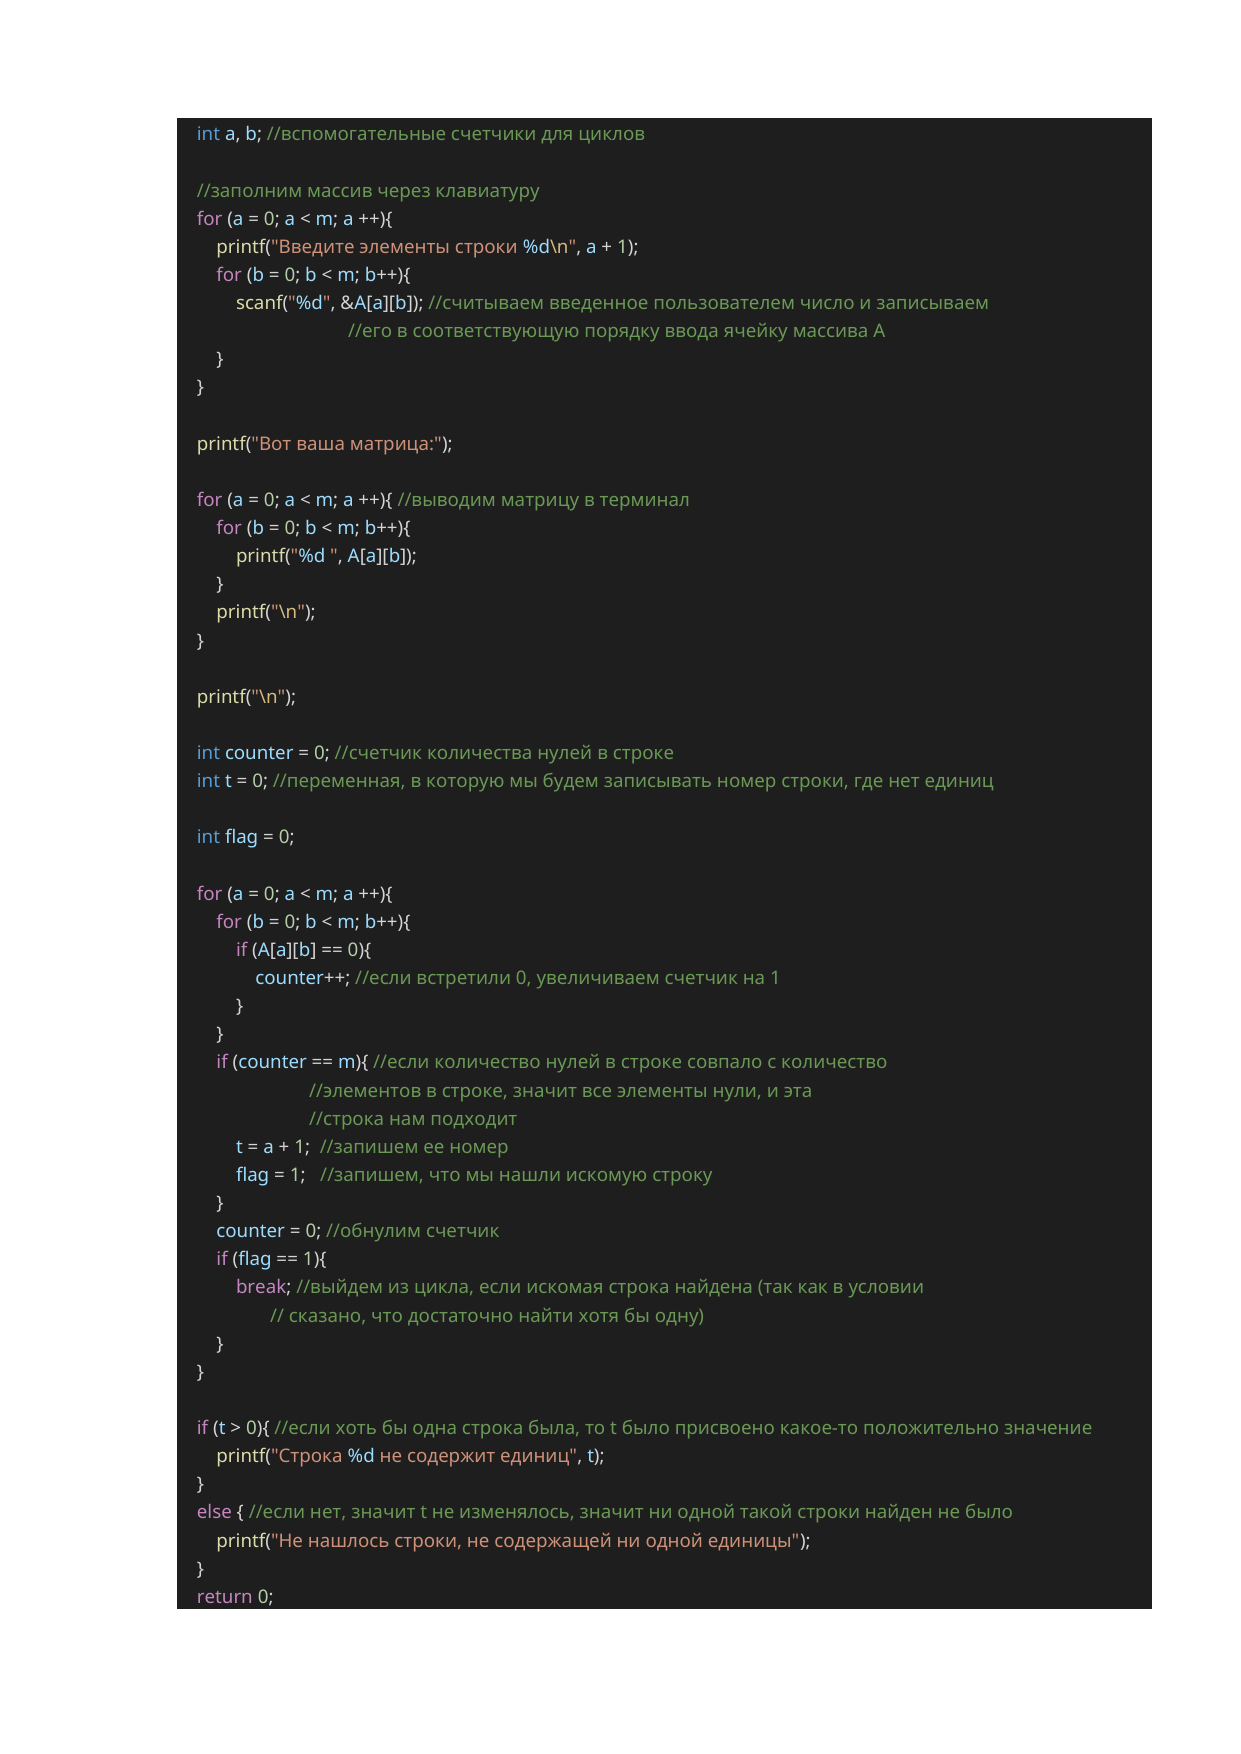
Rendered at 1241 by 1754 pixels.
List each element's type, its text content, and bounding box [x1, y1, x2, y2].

text } [177, 1018, 1152, 1046]
text //его в соответствующую порядку ввода ячейку массива A [177, 315, 1152, 343]
text printf("Вот ваша матрица:"); [177, 427, 1152, 456]
text int t = 0; //переменная, в которую мы будем записывать номер строки, где нет единиц [177, 765, 1152, 793]
text else { //если нет, значит t не изменялось, значит ни одной такой строки найден не было [177, 1496, 1152, 1524]
text printf("\n"); [177, 681, 1152, 709]
text counter++; //если встретили 0, увеличиваем счетчик на 1 [177, 962, 1152, 990]
text //строка нам подходит [177, 1102, 1152, 1131]
text scanf("%d", &A[a][b]); //считываем введенное пользователем число и записываем [177, 287, 1152, 315]
text } [177, 1356, 1152, 1384]
text } [177, 1187, 1152, 1215]
text if (A[a][b] == 0){ [177, 934, 1152, 962]
text } [177, 1327, 1152, 1356]
text if (counter == m){ //если количество нулей в строке совпало с количество [177, 1046, 1152, 1074]
text int a, b; //вспомогательные счетчики для циклов [177, 118, 1152, 146]
text //элементов в строке, значит все элементы нули, и эта [177, 1074, 1152, 1102]
text break; //выйдем из цикла, если искомая строка найдена (так как в условии [177, 1271, 1152, 1299]
text for (b = 0; b < m; b++){ [177, 906, 1152, 934]
text for (b = 0; b < m; b++){ [177, 512, 1152, 540]
text // сказано, что достаточно найти хотя бы одну) [177, 1299, 1152, 1327]
text for (a = 0; a < m; a ++){ //выводим матрицу в терминал [177, 484, 1152, 512]
text flag = 1; //запишем, что мы нашли искомую строку [177, 1159, 1152, 1187]
text } [177, 1468, 1152, 1496]
text if (flag == 1){ [177, 1243, 1152, 1271]
text printf("%d ", A[a][b]); [177, 540, 1152, 568]
text for (a = 0; a < m; a ++){ [177, 877, 1152, 906]
text if (t > 0){ //если хоть бы одна строка была, то t было присвоено какое-то положительно значение [177, 1412, 1152, 1440]
text } [177, 343, 1152, 371]
text printf("Введите элементы строки %d\n", a + 1); [177, 231, 1152, 259]
text int counter = 0; //счетчик количества нулей в строке [177, 737, 1152, 765]
text t = a + 1; //запишем ее номер [177, 1131, 1152, 1159]
text counter = 0; //обнулим счетчик [177, 1215, 1152, 1243]
text printf("\n"); [177, 596, 1152, 624]
text for (b = 0; b < m; b++){ [177, 259, 1152, 287]
text } [177, 1552, 1152, 1581]
text } [177, 371, 1152, 399]
text printf("Не нашлось строки, не содержащей ни одной единицы"); [177, 1524, 1152, 1552]
text } [177, 624, 1152, 652]
text //заполним массив через клавиатуру [177, 174, 1152, 202]
text for (a = 0; a < m; a ++){ [177, 202, 1152, 231]
text int flag = 0; [177, 821, 1152, 849]
text printf("Строка %d не содержит единиц", t); [177, 1440, 1152, 1468]
text return 0; [177, 1581, 1152, 1609]
text } [177, 568, 1152, 596]
text } [177, 990, 1152, 1018]
